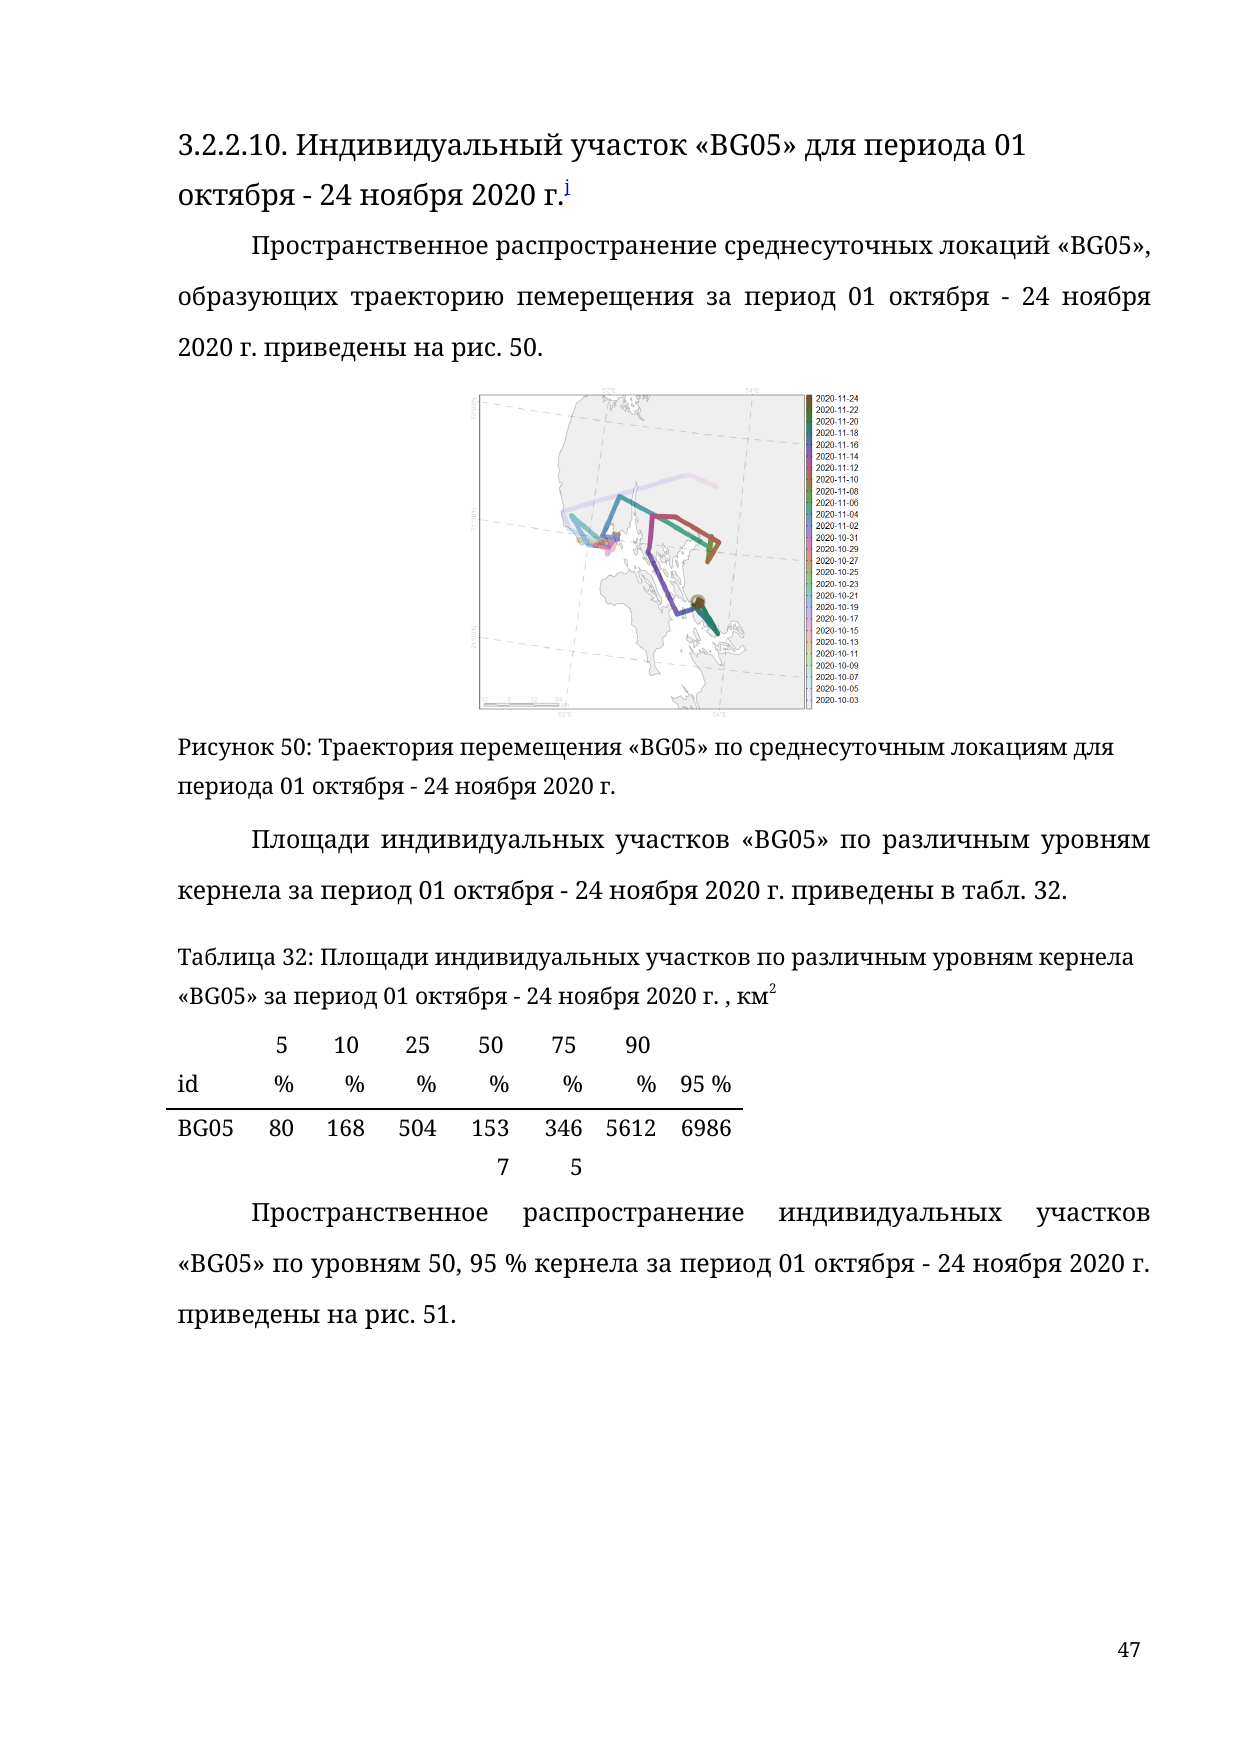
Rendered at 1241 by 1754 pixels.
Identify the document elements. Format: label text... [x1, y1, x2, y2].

table_header id [166, 1027, 246, 1108]
text Пространственное распространение среднесуточных локаций «BG05», образующих траекторию пемерещения за период 01 октября - 24 ноября 2020 г. приведены на рис. 50. [177, 228, 1152, 364]
table_cell 1537 [448, 1110, 521, 1191]
table_cell 6986 [668, 1110, 743, 1191]
subtitle Индивидуальный участок «BG05» для периода 01 октября - 24 ноября 2020 г.j [177, 124, 1152, 214]
table_header 90 % [594, 1027, 668, 1108]
table_cell 5612 [594, 1110, 668, 1191]
table_header 5 % [246, 1027, 305, 1108]
table_cell 168 [305, 1110, 376, 1191]
text Рисунок 50: Траектория перемещения «BG05» по среднесуточным локациям для периода 01 октября - 24 ноября 2020 г. [177, 731, 1152, 801]
table_header 75 % [521, 1027, 594, 1108]
table_cell 80 [246, 1110, 305, 1191]
table_header 25 % [376, 1027, 448, 1108]
table_header 10 % [305, 1027, 376, 1108]
text Площади индивидуальных участков «BG05» по различным уровням кернела за период 01 октября - 24 ноября 2020 г. приведены в табл. 32. [177, 822, 1152, 907]
table_header 95 % [668, 1027, 743, 1108]
table_header 50 % [448, 1027, 521, 1108]
picture [468, 385, 861, 719]
text Таблица 32: Площади индивидуальных участков по различным уровням кернела «BG05» за период 01 октября - 24 ноября 2020 г. , км2 [177, 941, 1152, 1011]
table_cell BG05 [166, 1110, 246, 1191]
table_cell 3465 [521, 1110, 594, 1191]
table_cell 504 [376, 1110, 448, 1191]
text Пространственное распространение индивидуальных участков «BG05» по уровням 50, 95 % кернела за период 01 октября - 24 ноября 2020 г. приведены на рис. 51. [177, 1195, 1152, 1331]
